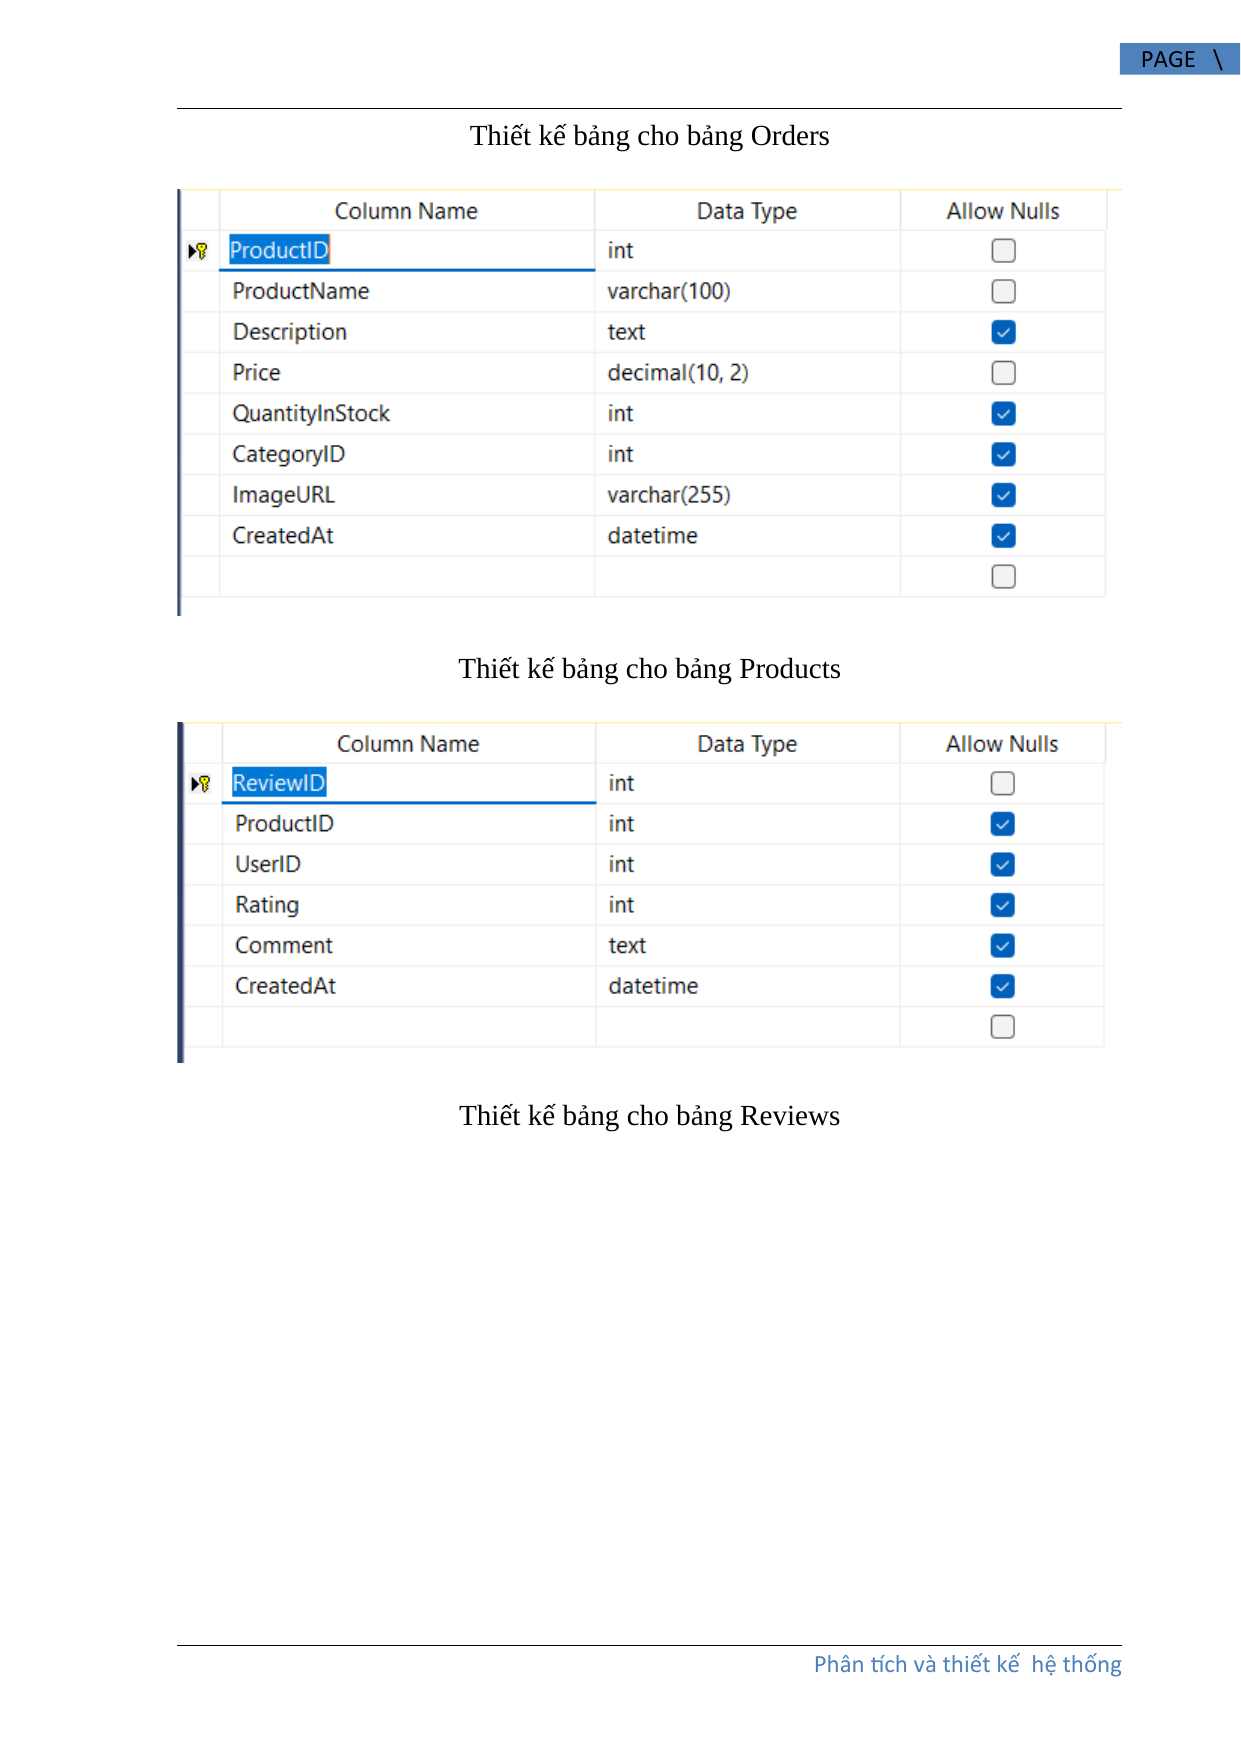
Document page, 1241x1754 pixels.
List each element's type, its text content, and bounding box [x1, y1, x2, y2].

text Thiết kế bảng cho bảng Products [177, 651, 1122, 685]
picture [177, 189, 1123, 616]
text Thiết kế bảng cho bảng Reviews [177, 1098, 1122, 1132]
text Thiết kế bảng cho bảng Orders [177, 118, 1122, 152]
picture [177, 722, 1123, 1063]
